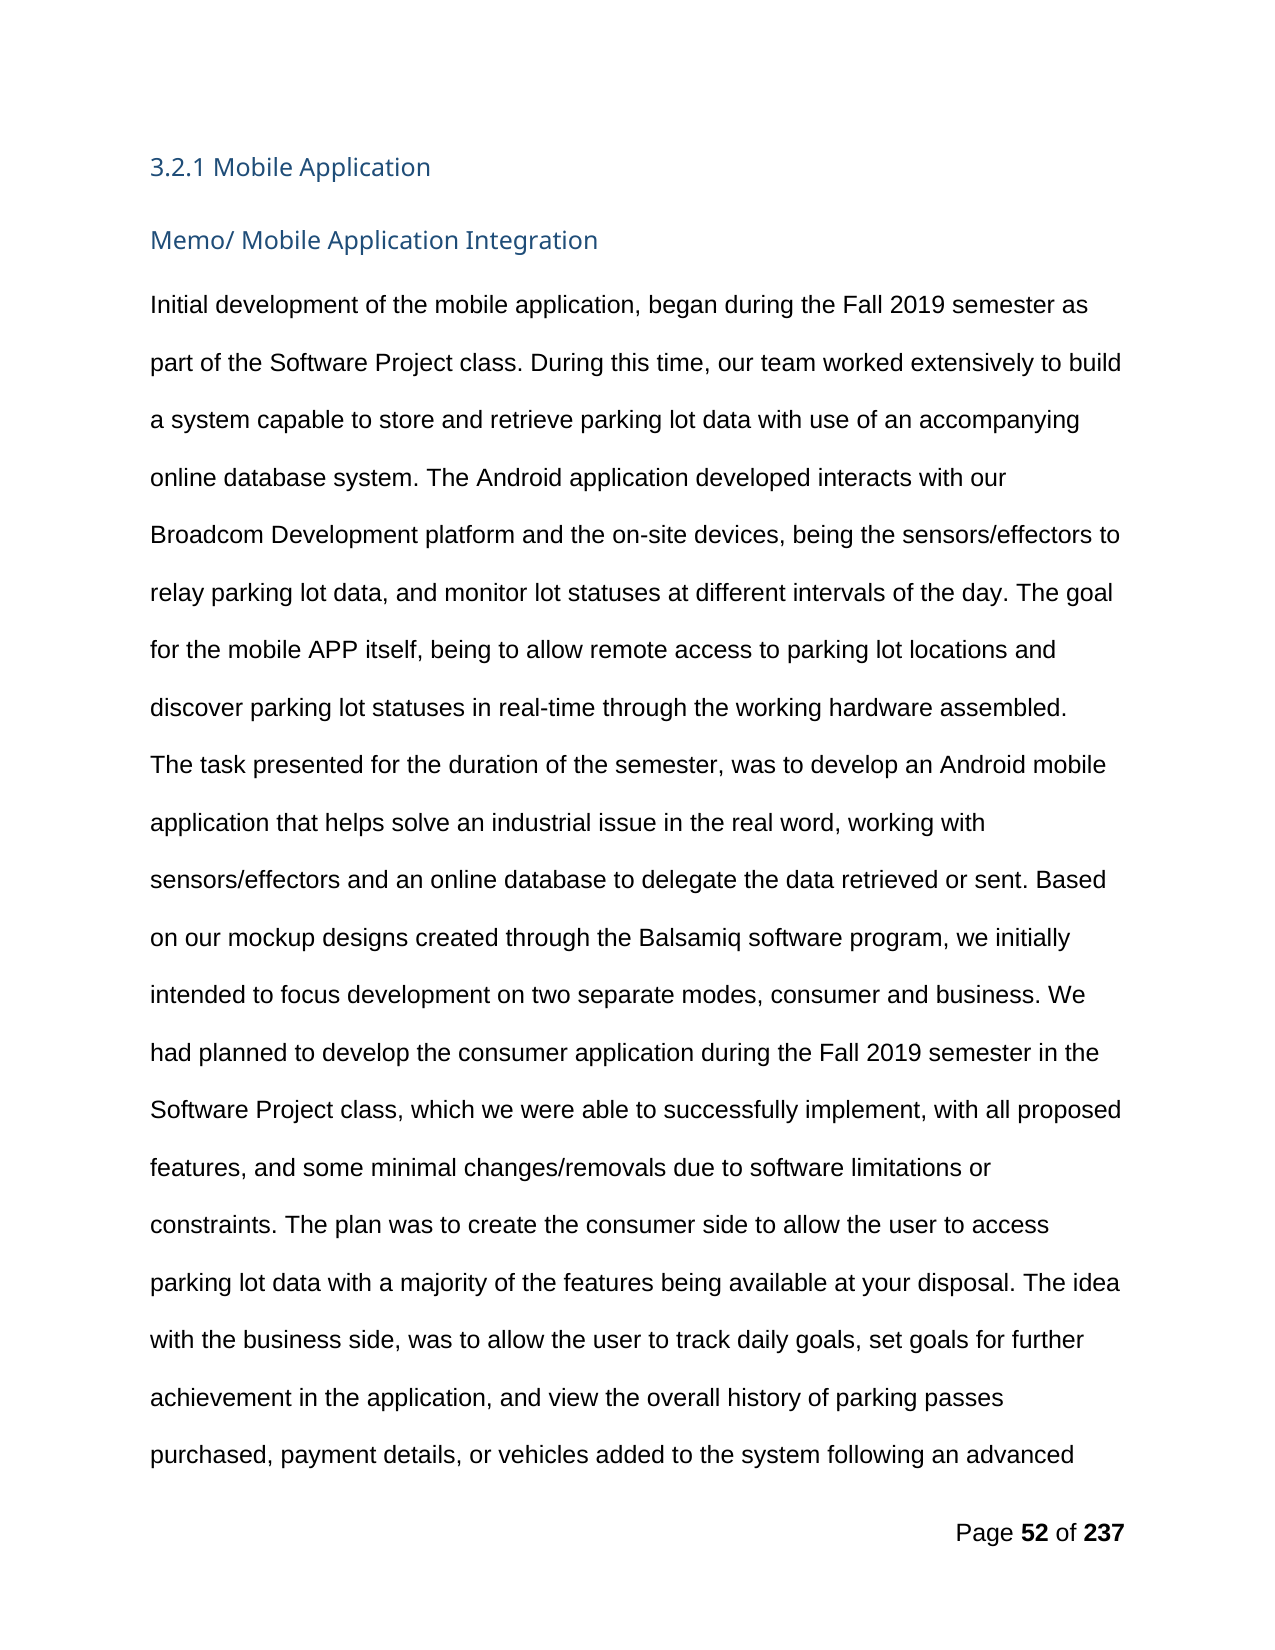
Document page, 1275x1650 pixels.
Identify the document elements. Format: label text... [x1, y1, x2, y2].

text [150, 290, 1125, 1469]
subtitle 3.2.1 Mobile Application [150, 150, 1125, 184]
subtitle Memo/ Mobile Application Integration [150, 222, 1125, 256]
